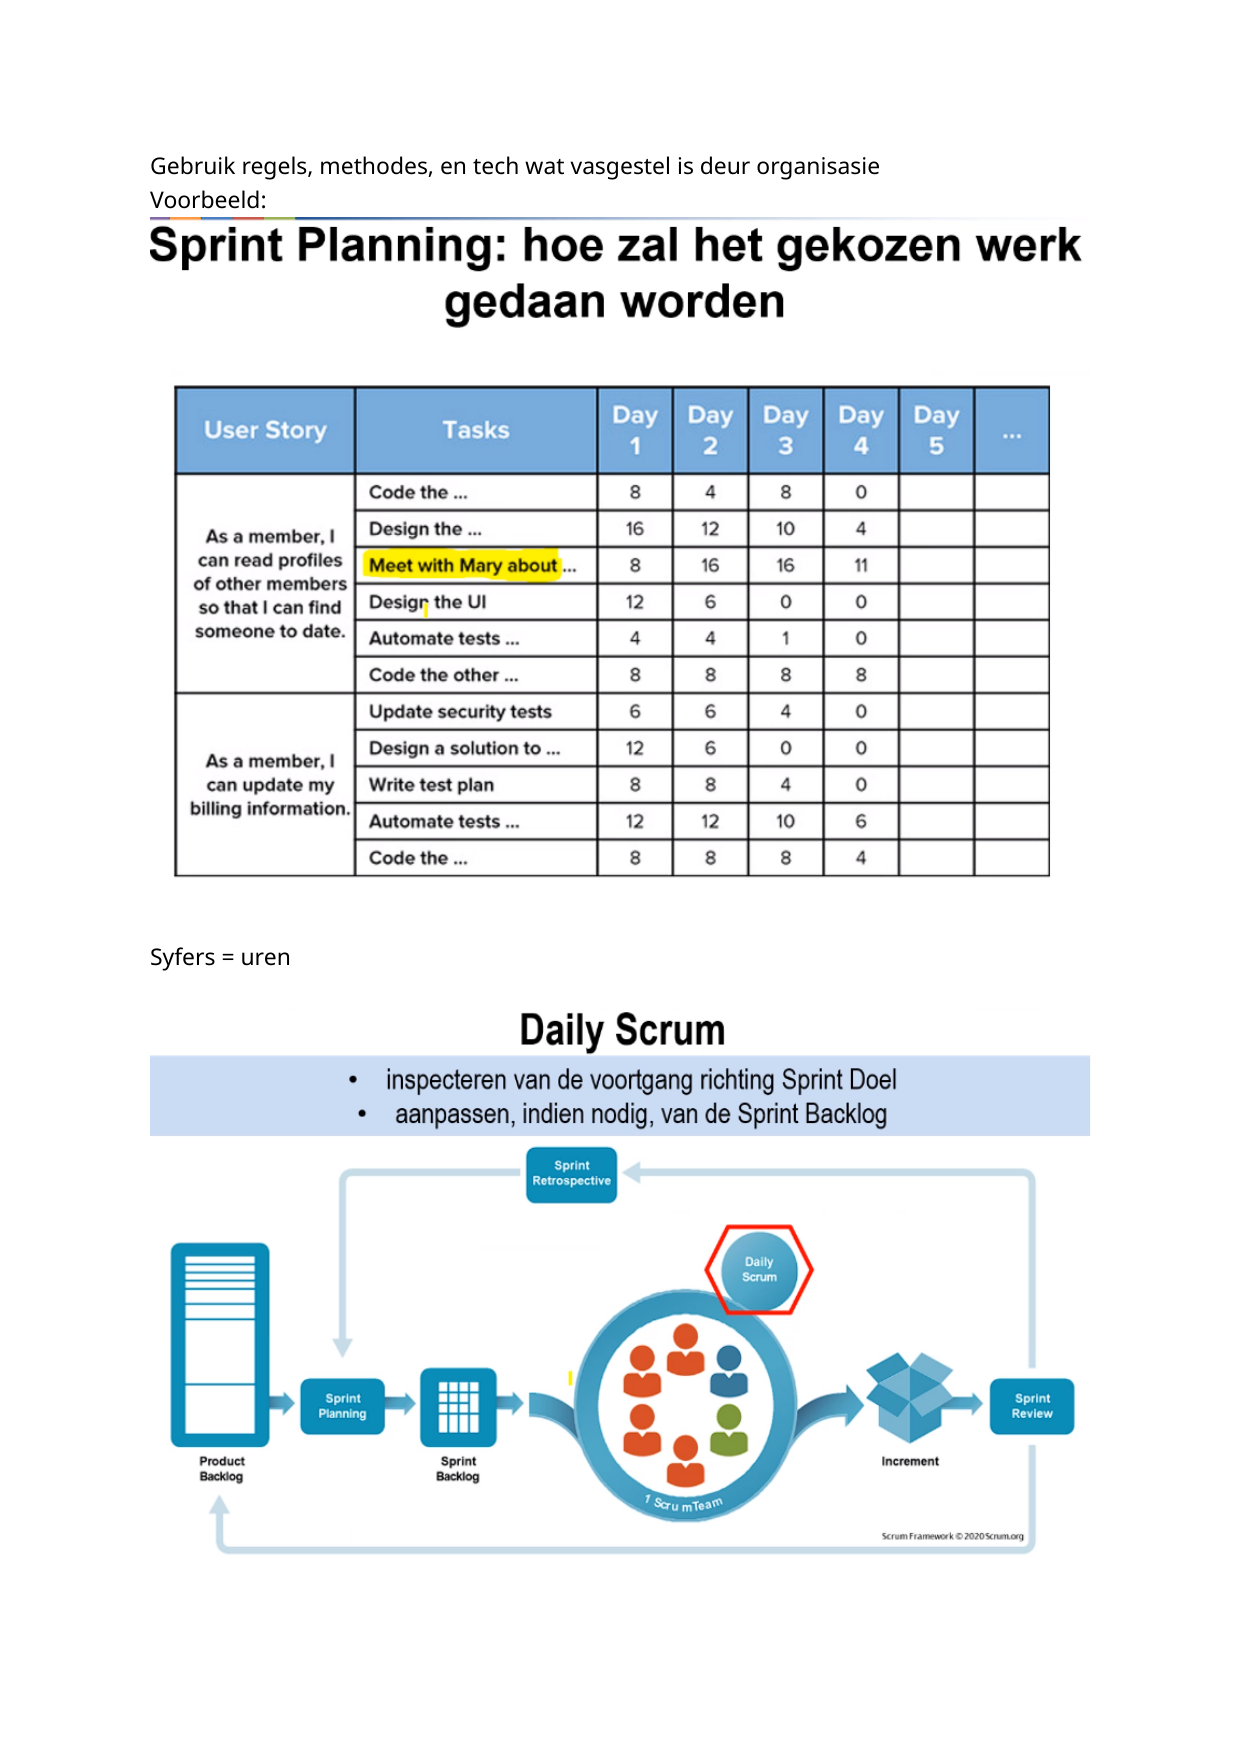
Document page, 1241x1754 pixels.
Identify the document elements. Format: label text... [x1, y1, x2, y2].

text Gebruik regels, methodes, en tech wat vasgestel is deur organisasie [150, 150, 1090, 181]
text Syfers = uren [150, 941, 1090, 972]
picture [150, 1008, 1091, 1589]
text Voorbeeld: [150, 184, 1090, 215]
picture [150, 217, 1091, 905]
